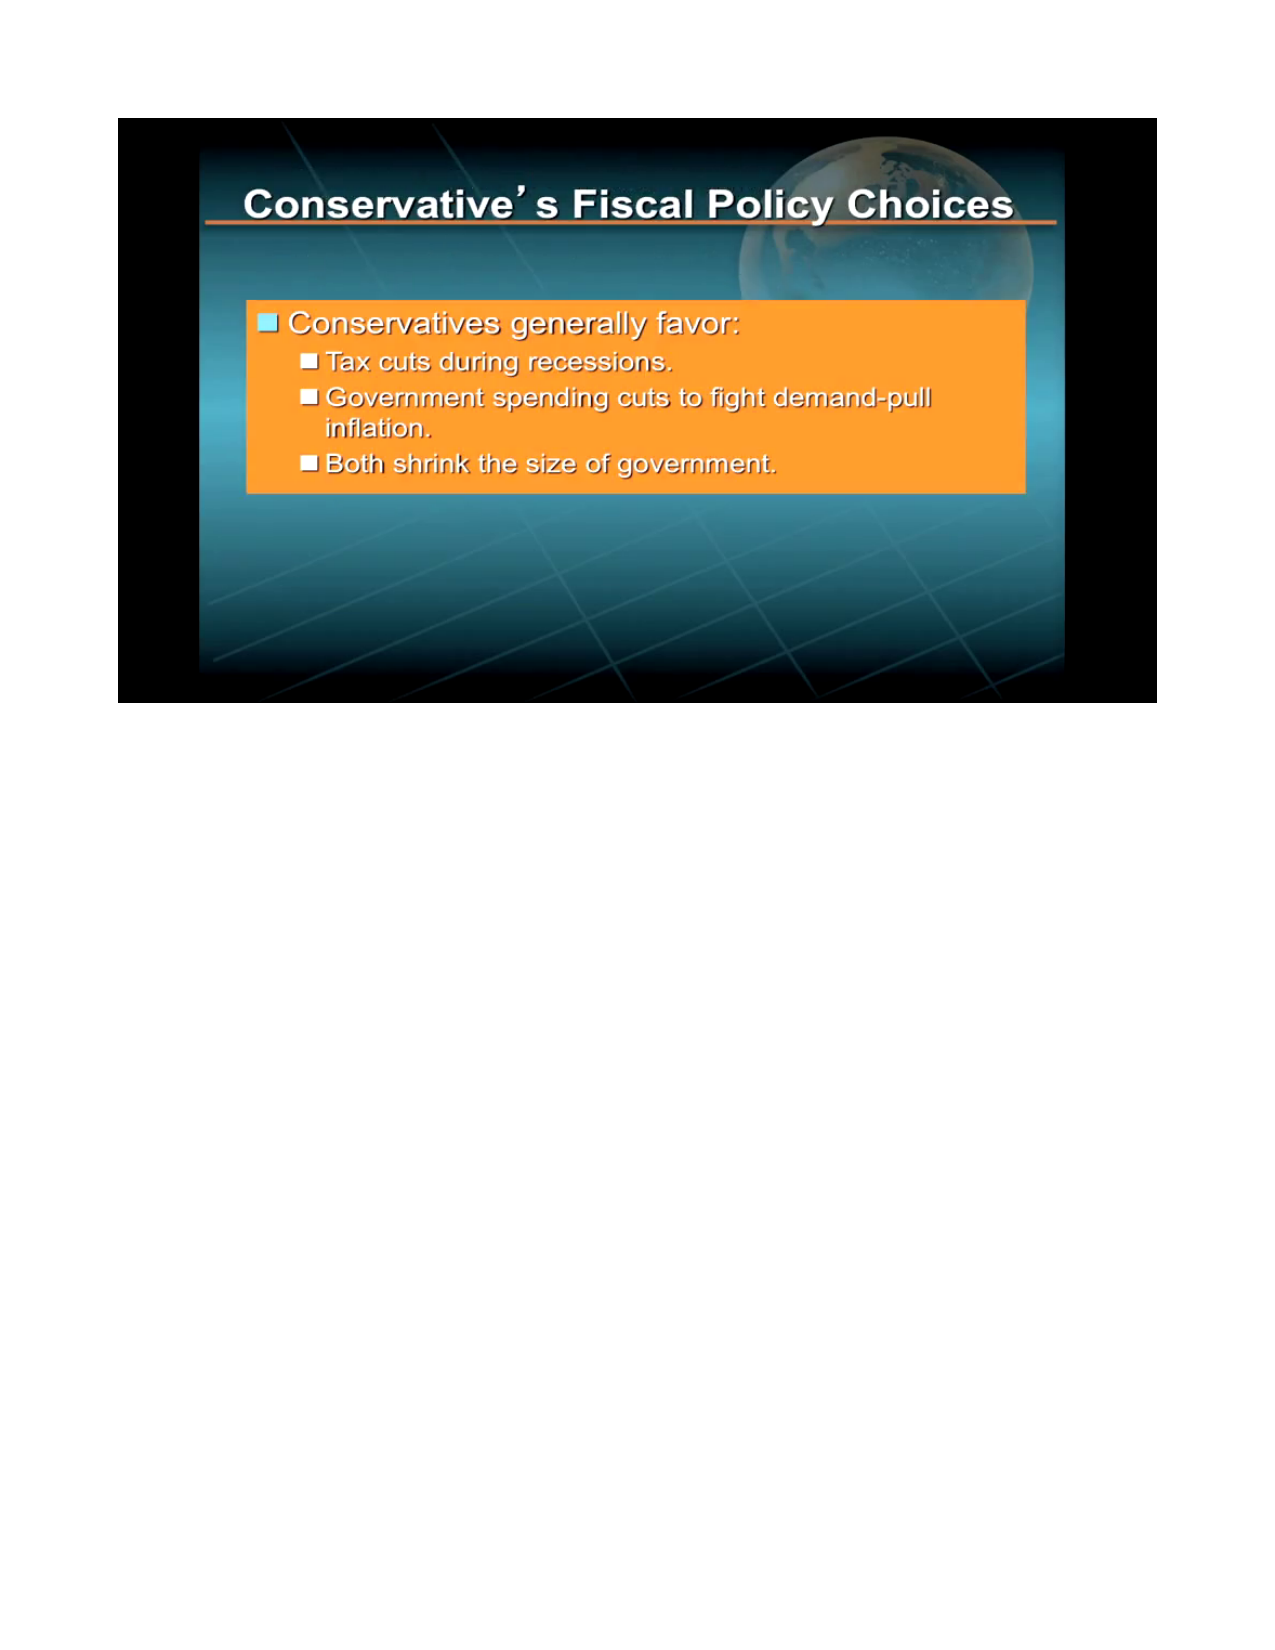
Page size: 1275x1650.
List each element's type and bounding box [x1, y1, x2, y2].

picture [118, 118, 1157, 703]
